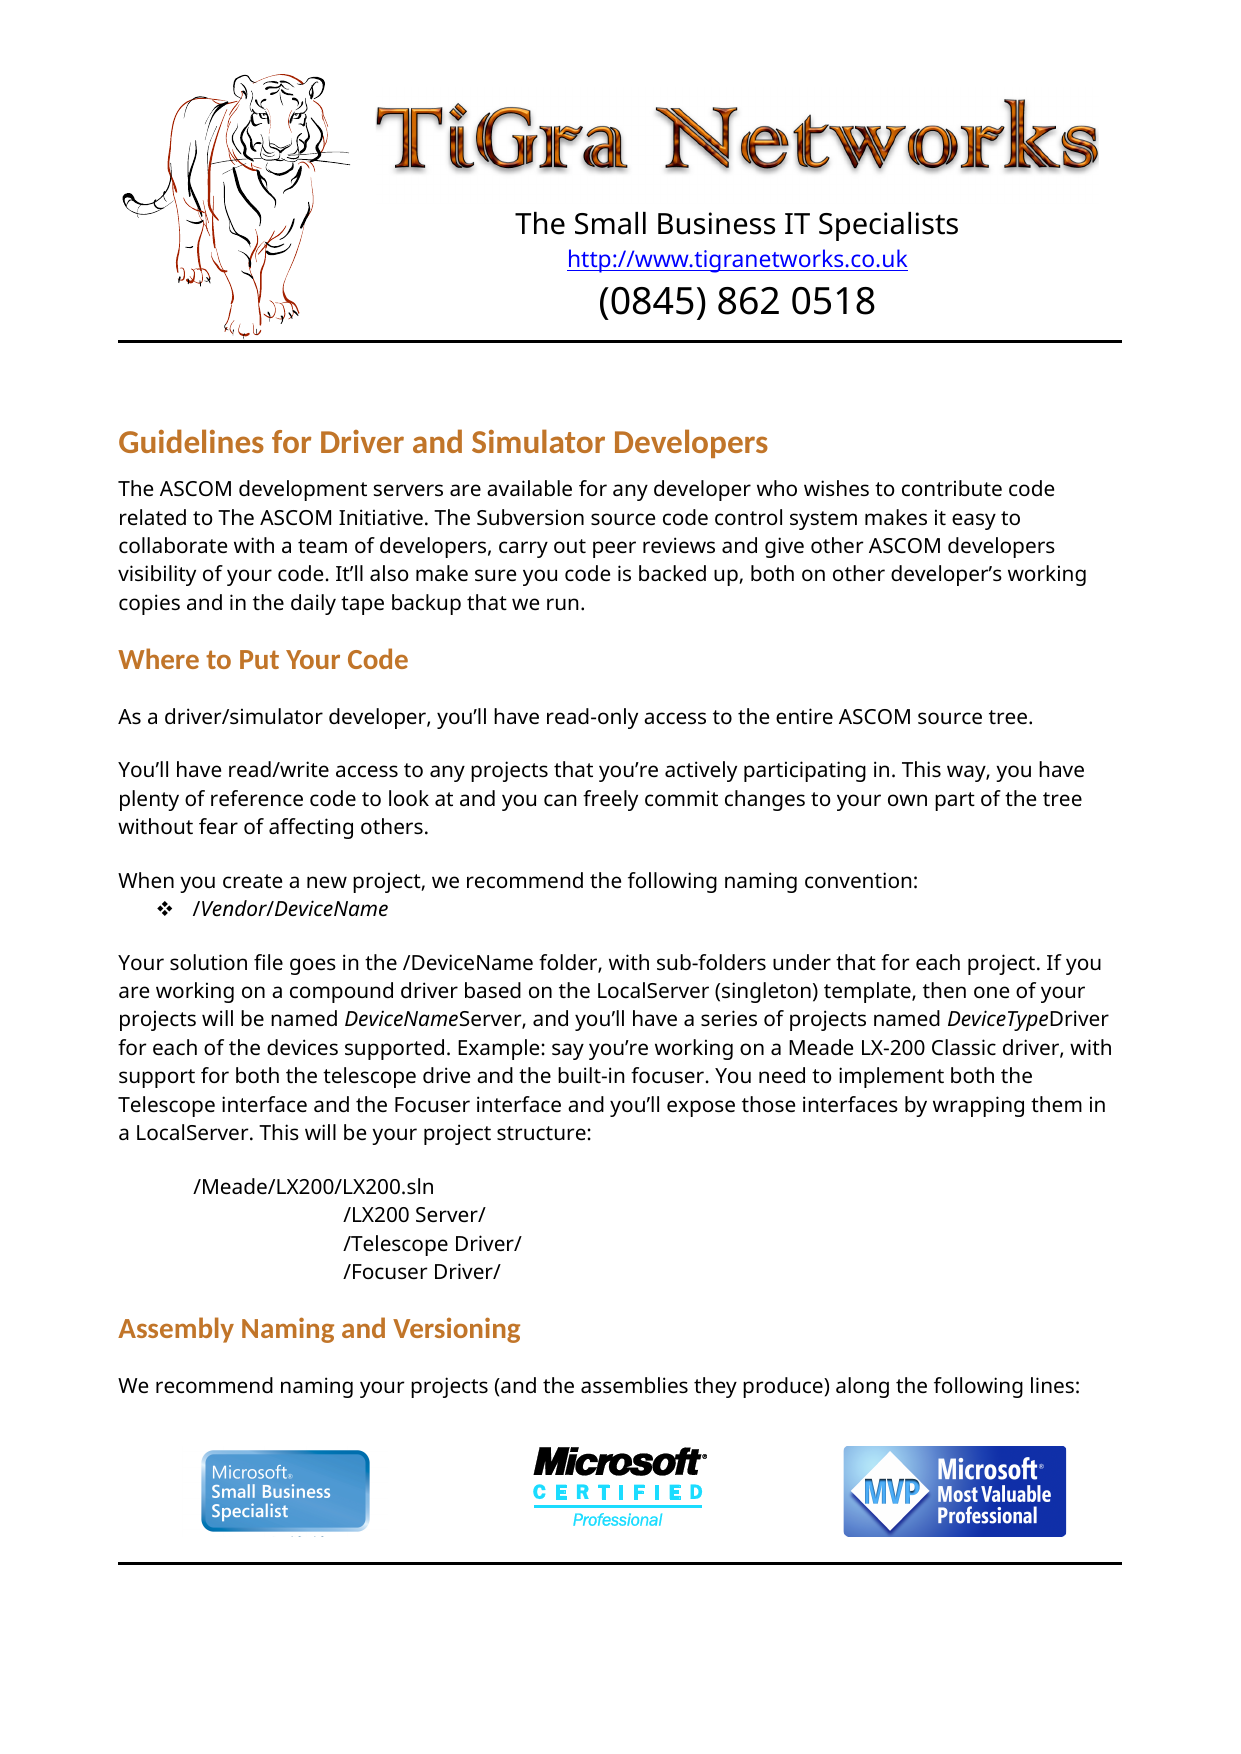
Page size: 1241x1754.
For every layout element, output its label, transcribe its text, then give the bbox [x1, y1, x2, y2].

subtitle Guidelines for Driver and Simulator Developers [118, 421, 1122, 462]
text Your solution file goes in the /DeviceName folder, with sub-folders under that for each project. If you are working on a compound driver based on the LocalServer (singleton) template, then one of your projects will be named DeviceNameServer, and you’ll have a series of projects named DeviceTypeDriver for each of the devices supported. Example: say you’re working on a Meade LX-200 Classic driver, with support for both the telescope drive and the built-in focuser. You need to implement both the Telescope interface and the Focuser interface and you’ll expose those interfaces by wrapping them in a LocalServer. This will be your project structure: [118, 948, 1122, 1147]
picture [375, 87, 1099, 204]
picture [843, 1446, 1067, 1537]
text When you create a new project, we recommend the following naming convention: [118, 866, 1122, 894]
subtitle Where to Put Your Code [118, 641, 1122, 677]
subtitle Assembly Naming and Versioning [118, 1311, 1122, 1346]
text /Vendor/DeviceName [155, 894, 1122, 923]
text The ASCOM development servers are available for any developer who wishes to contribute code related to The ASCOM Initiative. The Subversion source code control system makes it easy to collaborate with a team of developers, carry out peer reviews and give other ASCOM developers visibility of your code. It’ll also make sure you code is backed up, both on other developer’s working copies and in the daily tape backup that we run. [118, 474, 1122, 616]
picture [182, 1446, 389, 1537]
text We recommend naming your projects (and the assemblies they produce) along the following lines: [118, 1371, 1122, 1399]
text /Meade/LX200/LX200.sln /LX200 Server/ /Telescope Driver/ /Focuser Driver/ [193, 1172, 1122, 1286]
text As a driver/simulator developer, you’ll have read-only access to the entire ASCOM source tree. [118, 702, 1122, 731]
text You’ll have read/write access to any projects that you’re actively participating in. This way, you have plenty of reference code to look at and you can freely commit changes to your own part of the tree without fear of affecting others. [118, 756, 1122, 841]
